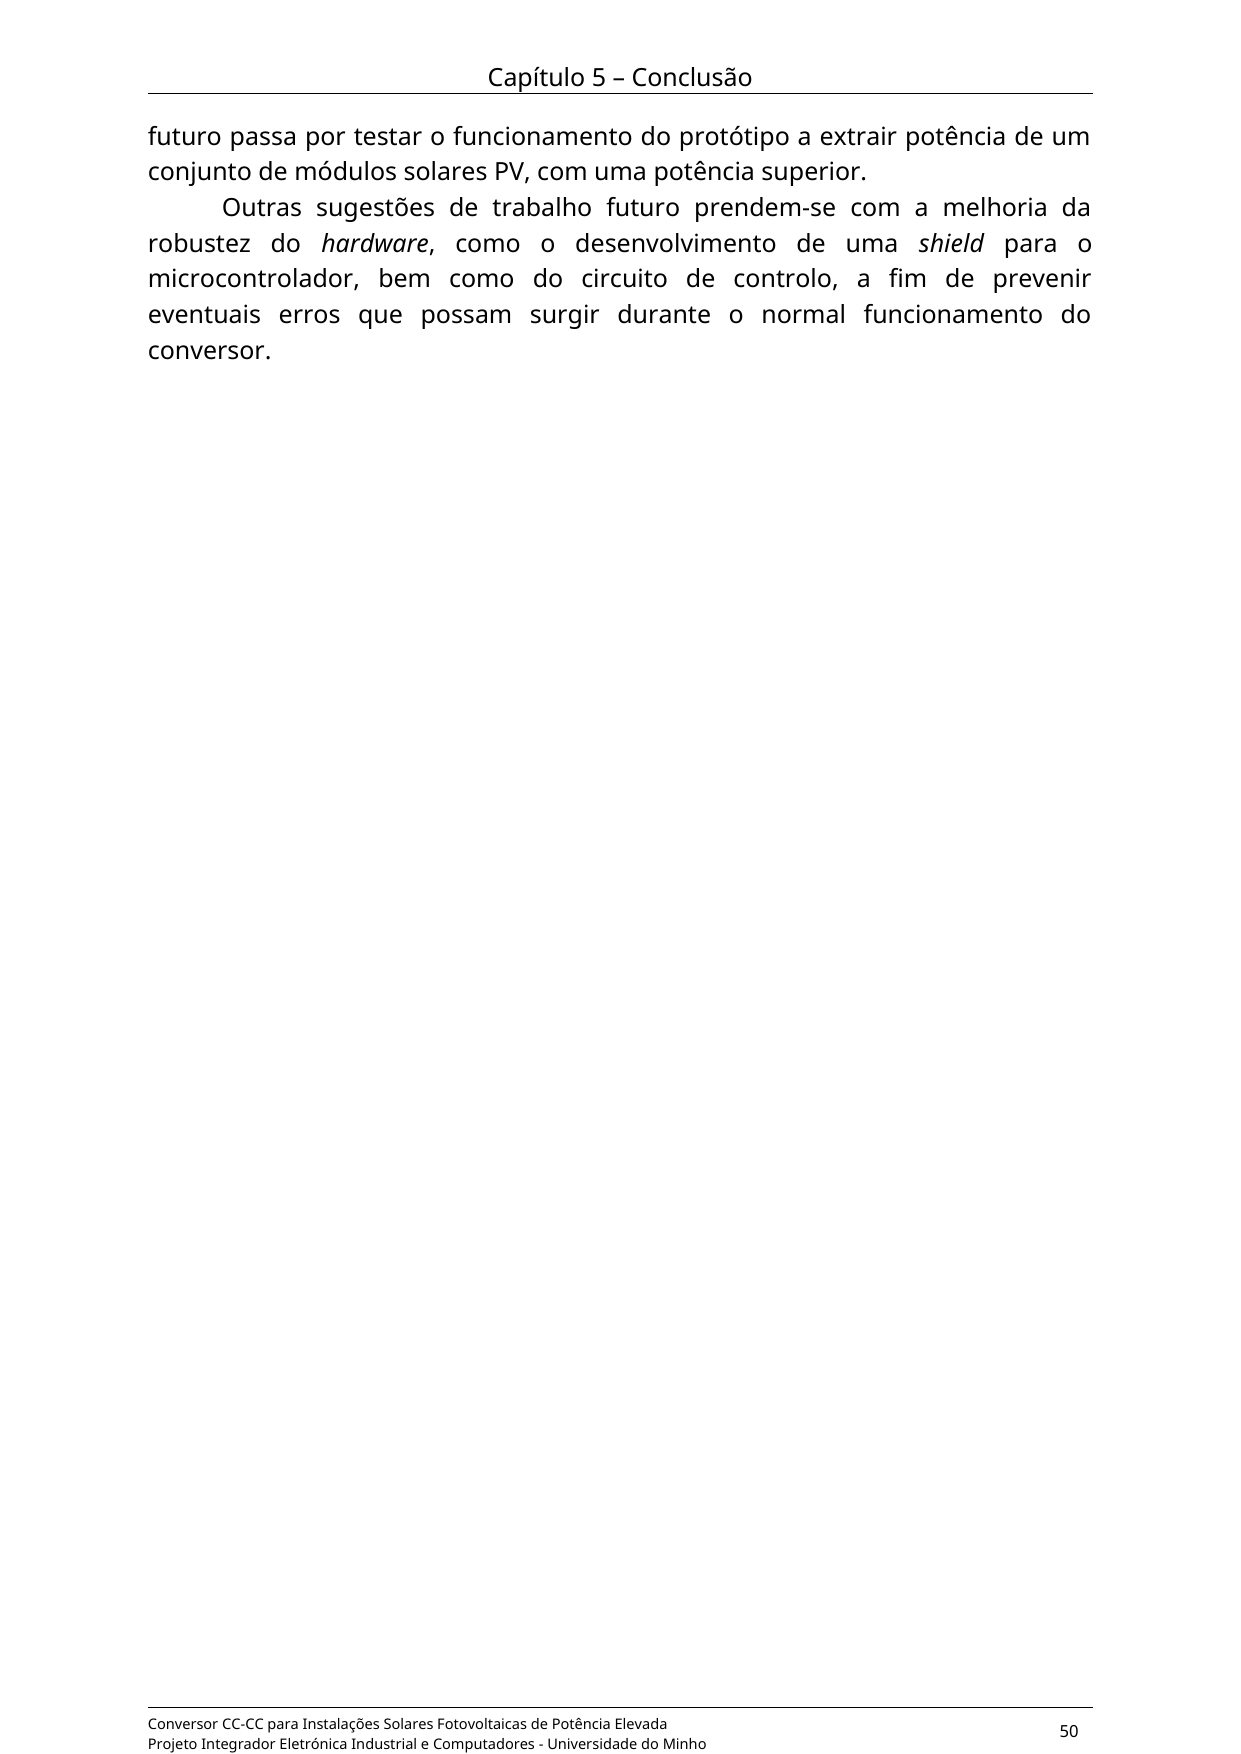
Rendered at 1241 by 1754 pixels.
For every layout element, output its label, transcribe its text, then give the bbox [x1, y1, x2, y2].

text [148, 118, 1092, 188]
text Outras sugestões de trabalho futuro prendem-se com a melhoria da robustez do hardware, como o desenvolvimento de uma shield para o microcontrolador, bem como do circuito de controlo, a fim de prevenir eventuais erros que possam surgir durante o normal funcionamento do conversor. [148, 189, 1092, 367]
